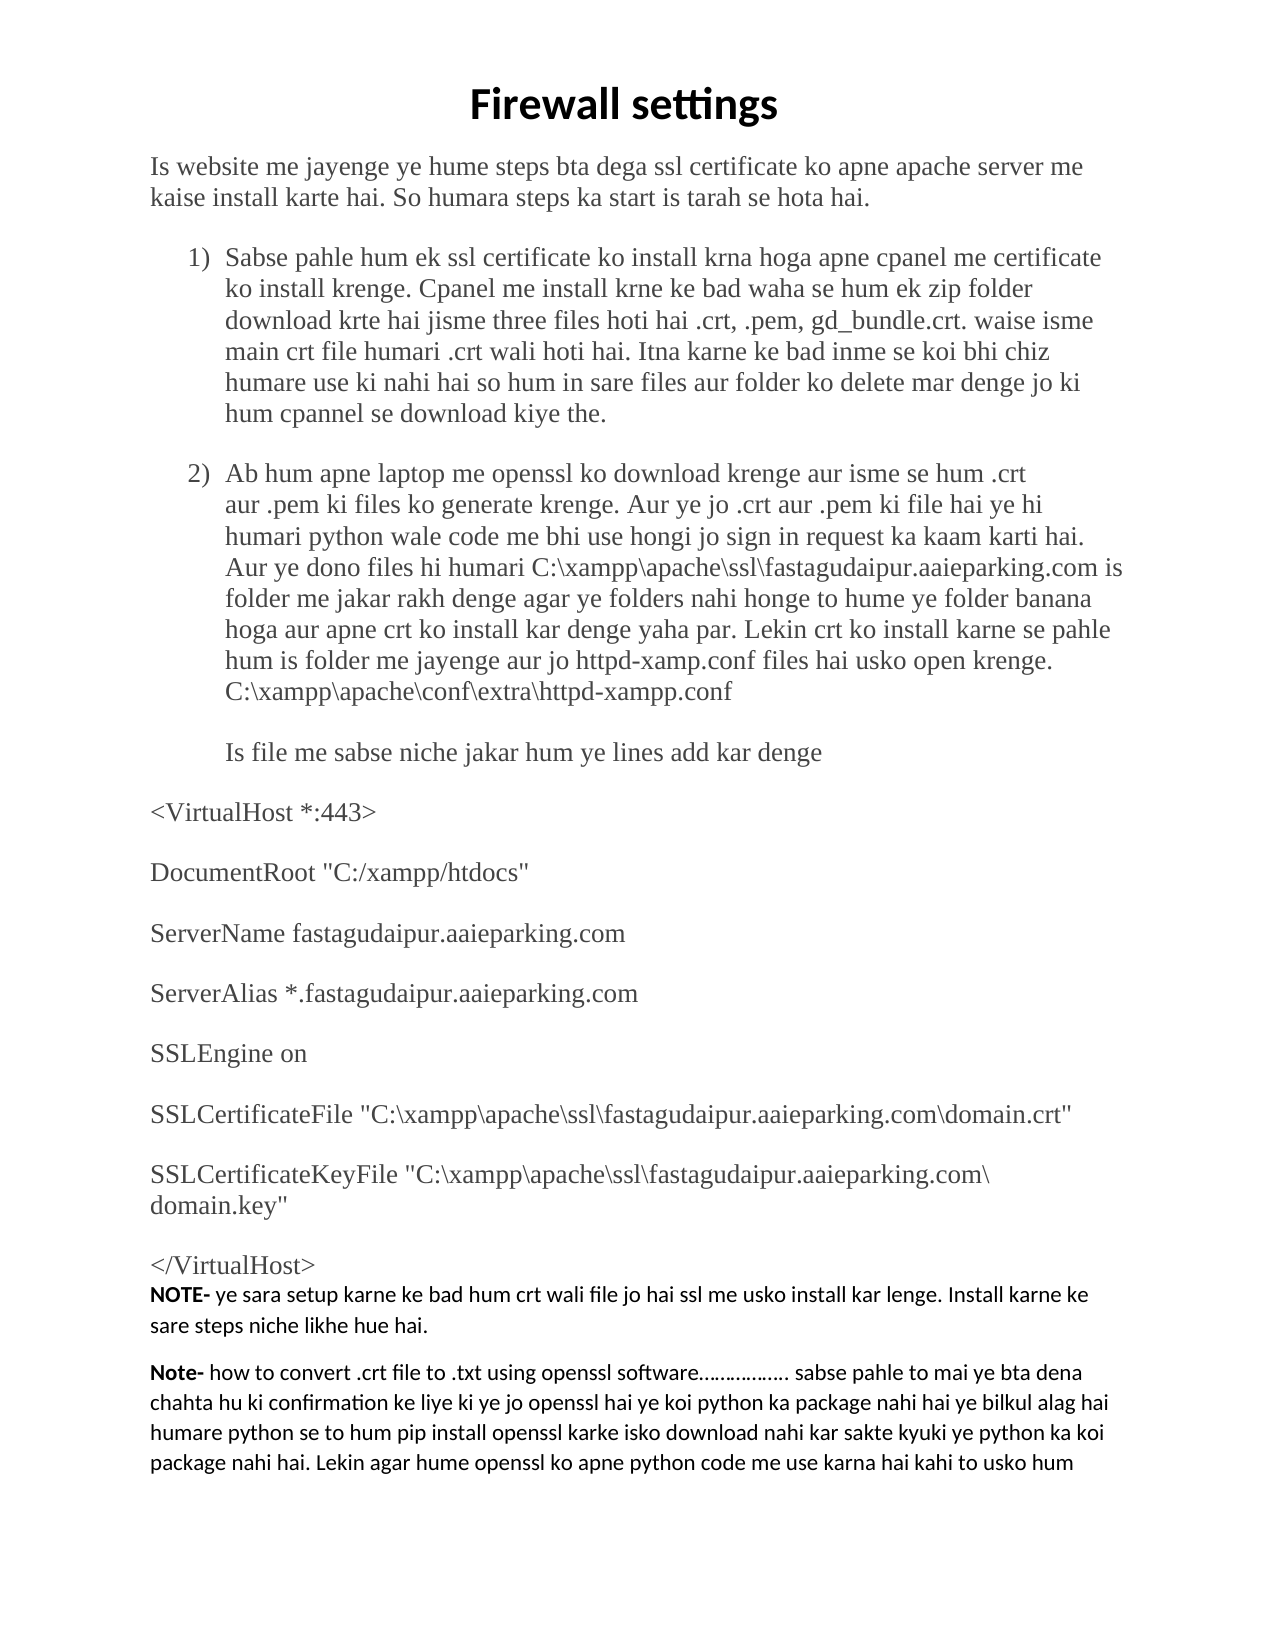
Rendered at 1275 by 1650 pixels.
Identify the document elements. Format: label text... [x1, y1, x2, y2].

text Is file me sabse niche jakar hum ye lines add kar denge [225, 736, 1125, 767]
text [150, 1358, 1125, 1476]
text DocumentRoot "C:/xampp/htdocs" [150, 856, 1125, 888]
text ServerAlias *.fastagudaipur.aaieparking.com [150, 977, 1125, 1008]
list Ab hum apne laptop me openssl ko download krenge aur isme se hum .crt aur .pem ki files ko generate krenge. Aur ye jo .crt aur .pem ki file hai ye hi humari python wale code me bhi use hongi jo sign in request ka kaam karti hai. Aur ye dono files hi humari C:\xampp\apache\ssl\fastagudaipur.aaieparking.com is folder me jakar rakh denge agar ye folders nahi honge to hume ye folder banana hoga aur apne crt ko install kar denge yaha par. Lekin crt ko install karne se pahle hum is folder me jayenge aur jo httpd-xamp.conf files hai usko open krenge. C:\xampp\apache\conf\extra\httpd-xampp.conf [187, 457, 1125, 707]
text NOTE- ye sara setup karne ke bad hum crt wali file jo hai ssl me usko install kar lenge. Install karne ke sare steps niche likhe hue hai. [150, 1281, 1125, 1339]
text Is website me jayenge ye hume steps bta dega ssl certificate ko apne apache server me kaise install karte hai. So humara steps ka start is tarah se hota hai. [150, 150, 1125, 212]
list Sabse pahle hum ek ssl certificate ko install krna hoga apne cpanel me certificate ko install krenge. Cpanel me install krne ke bad waha se hum ek zip folder download krte hai jisme three files hoti hai .crt, .pem, gd_bundle.crt. waise isme main crt file humari .crt wali hoti hai. Itna karne ke bad inme se koi bhi chiz humare use ki nahi hai so hum in sare files aur folder ko delete mar denge jo ki hum cpannel se download kiye the. [187, 241, 1125, 428]
text SSLCertificateKeyFile "C:\xampp\apache\ssl\fastagudaipur.aaieparking.com\domain.key" [150, 1158, 1125, 1220]
text ServerName fastagudaipur.aaieparking.com [150, 917, 1125, 948]
text SSLEngine on [150, 1037, 1125, 1068]
text SSLCertificateFile "C:\xampp\apache\ssl\fastagudaipur.aaieparking.com\domain.crt" [150, 1098, 1125, 1129]
text <VirtualHost *:443> [150, 796, 1125, 827]
text </VirtualHost> [150, 1249, 1125, 1281]
